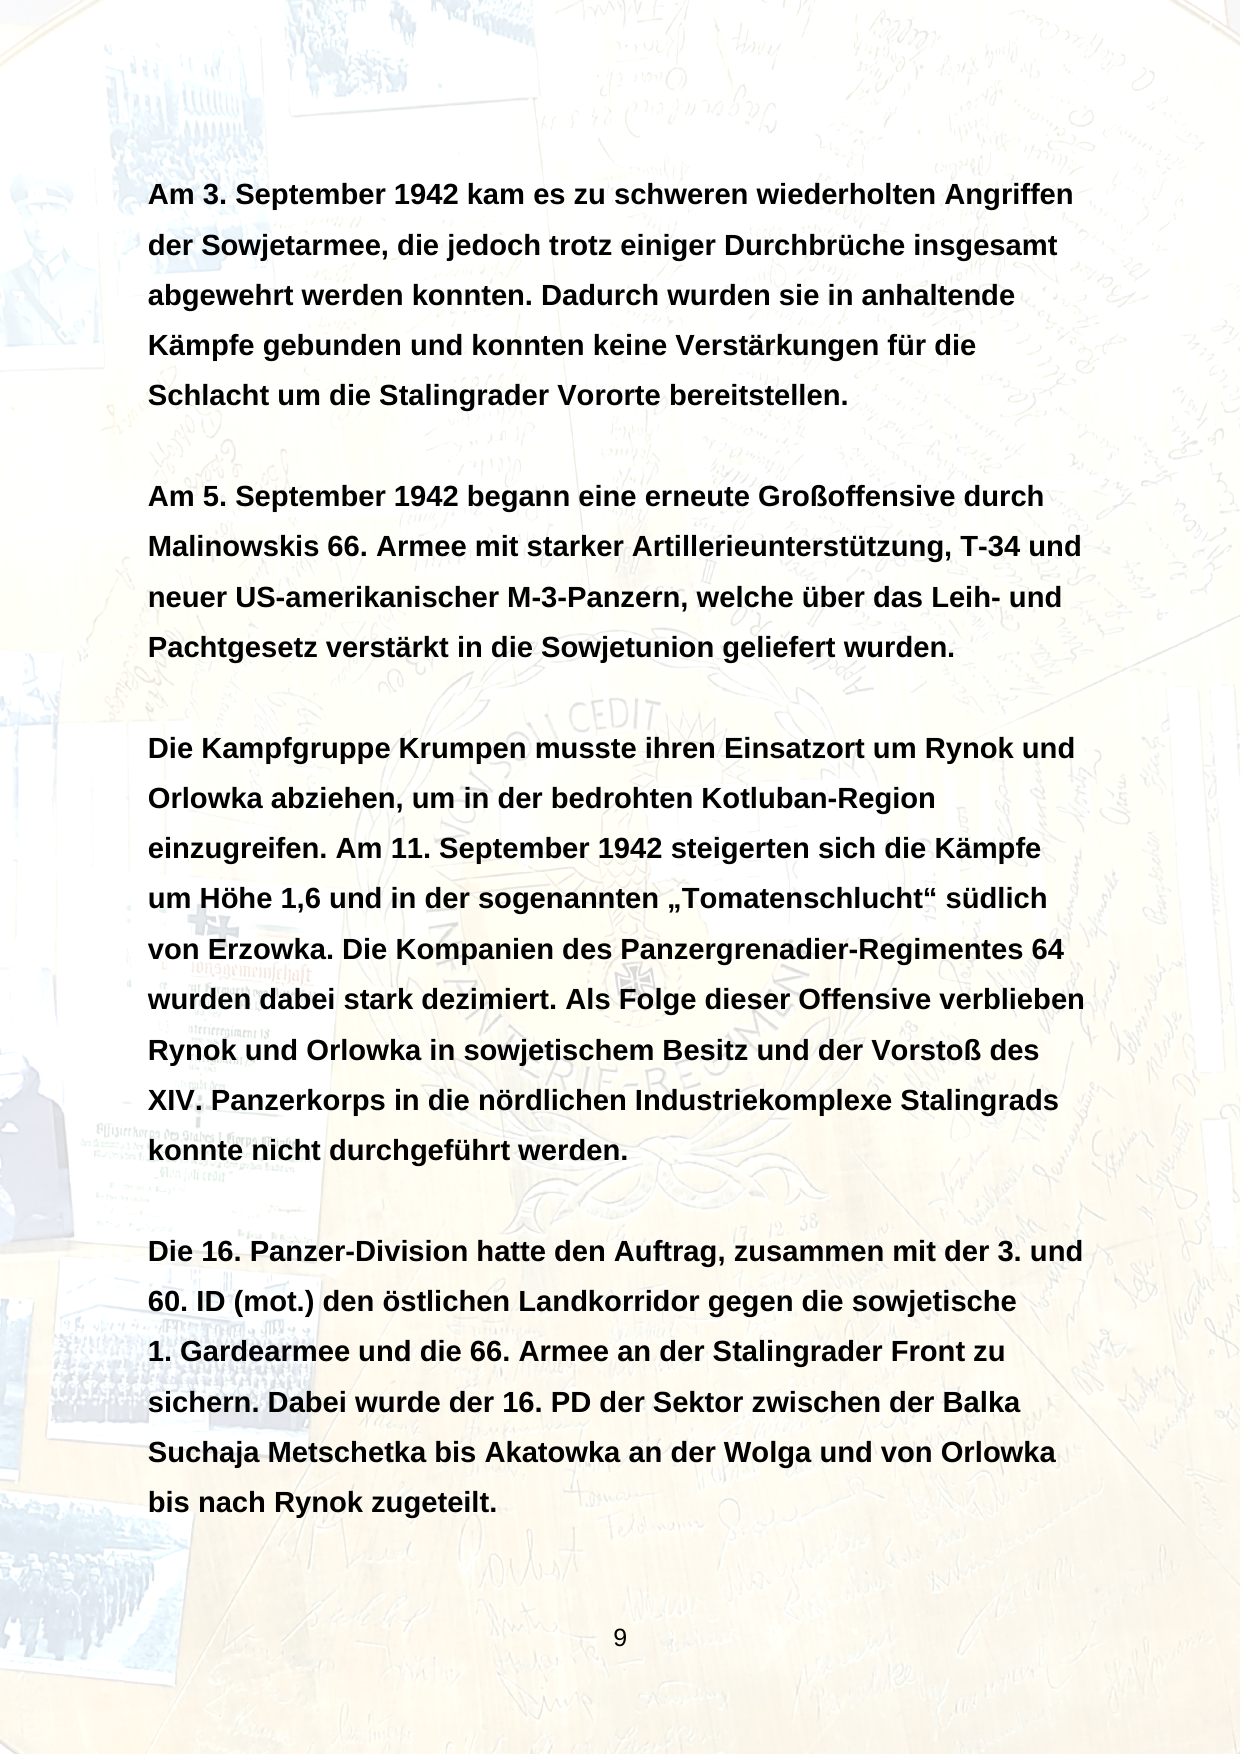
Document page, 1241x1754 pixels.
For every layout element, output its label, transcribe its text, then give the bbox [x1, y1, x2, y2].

text Die 16. Panzer-Division hatte den Auftrag, zusammen mit der 3. und 60. ID (mot.) den östlichen Landkorridor gegen die sowjetische [148, 1234, 1092, 1318]
text Die Kampfgruppe Krumpen musste ihren Einsatzort um Rynok und Orlowka abziehen, um in der bedrohten Kotluban-Region einzugreifen. Am 11. September 1942 steigerten sich die Kämpfe um Höhe 1,6 und in der sogenannten „Tomatenschlucht“ südlich von Erzowka. Die Kompanien des Panzergrenadier-Regimentes 64 wurden dabei stark dezimiert. Als Folge dieser Offensive verblieben Rynok und Orlowka in sowjetischem Besitz und der Vorstoß des XIV. Panzerkorps in die nördlichen Industriekomplexe Stalingrads konnte nicht durchgeführt werden. [148, 731, 1092, 1167]
text Am 3. September 1942 kam es zu schweren wiederholten Angriffen der Sowjetarmee, die jedoch trotz einiger Durchbrüche insgesamt abgewehrt werden konnten. Dadurch wurden sie in anhaltende Kämpfe gebunden und konnten keine Verstärkungen für die Schlacht um die Stalingrader Vororte bereitstellen. [148, 177, 1092, 412]
text 1. Gardearmee und die 66. Armee an der Stalingrader Front zu sichern. Dabei wurde der 16. PD der Sektor zwischen der Balka Suchaja Metschetka bis Akatowka an der Wolga und von Orlowka bis nach Rynok zugeteilt. [148, 1334, 1092, 1519]
text Am 5. September 1942 begann eine erneute Großoffensive durch Malinowskis 66. Armee mit starker Artillerieunterstützung, T-34 und neuer US-amerikanischer M-3-Panzern, welche über das Leih- und Pachtgesetz verstärkt in die Sowjetunion geliefert wurden. [148, 479, 1092, 663]
